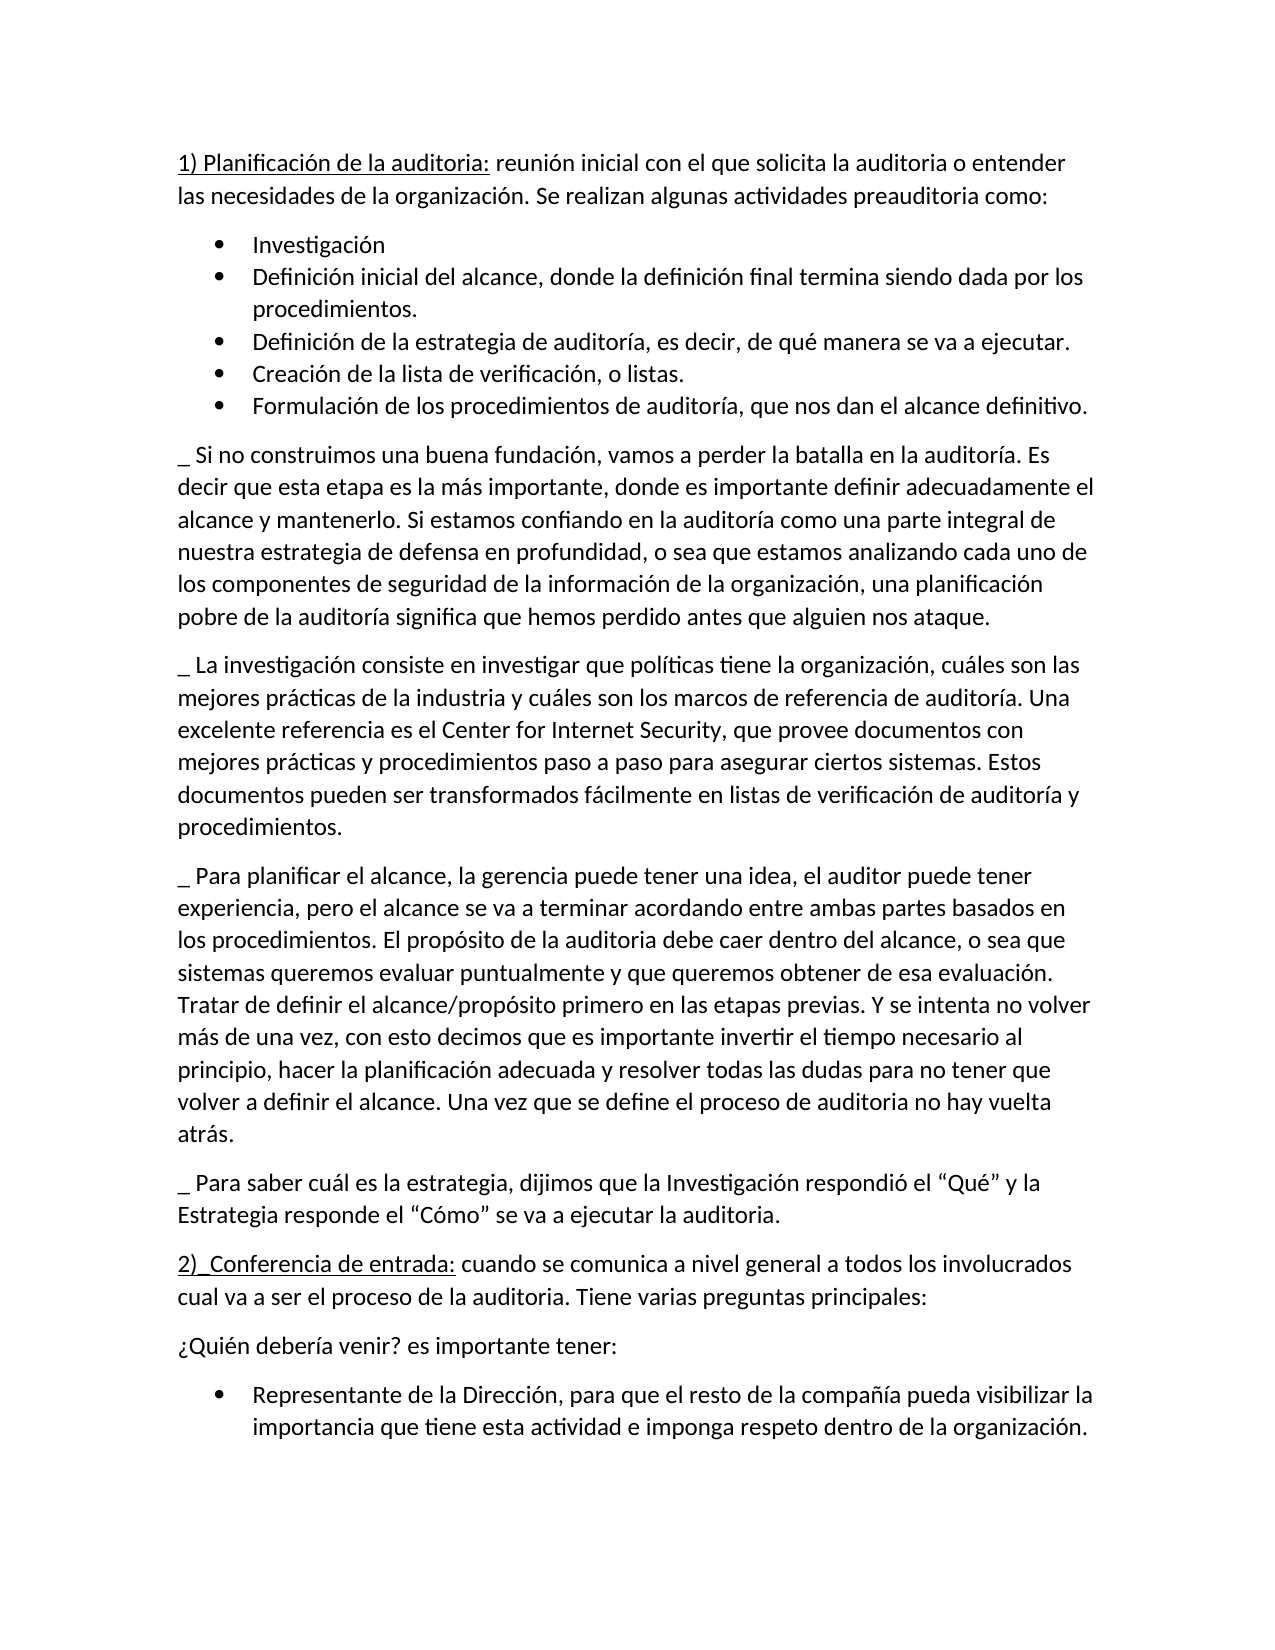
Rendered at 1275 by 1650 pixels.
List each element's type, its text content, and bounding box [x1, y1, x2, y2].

text _ Si no construimos una buena fundación, vamos a perder la batalla en la auditoría. Es decir que esta etapa es la más importante, donde es importante definir adecuadamente el alcance y mantenerlo. Si estamos confiando en la auditoría como una parte integral de nuestra estrategia de defensa en profundidad, o sea que estamos analizando cada uno de los componentes de seguridad de la información de la organización, una planificación pobre de la auditoría significa que hemos perdido antes que alguien nos ataque. [177, 439, 1098, 631]
list Investigación [215, 229, 1098, 259]
list Representante de la Dirección, para que el resto de la compañía pueda visibilizar la importancia que tiene esta actividad e imponga respeto dentro de la organización. [215, 1379, 1098, 1442]
list Creación de la lista de verificación, o listas. [215, 358, 1098, 388]
text 1) Planificación de la auditoria: reunión inicial con el que solicita la auditoria o entender las necesidades de la organización. Se realizan algunas actividades preauditoria como: [177, 148, 1098, 210]
text _ Para planificar el alcance, la gerencia puede tener una idea, el auditor puede tener experiencia, pero el alcance se va a terminar acordando entre ambas partes basados en los procedimientos. El propósito de la auditoria debe caer dentro del alcance, o sea que sistemas queremos evaluar puntualmente y que queremos obtener de esa evaluación. Tratar de definir el alcance/propósito primero en las etapas previas. Y se intenta no volver más de una vez, con esto decimos que es importante invertir el tiempo necesario al principio, hacer la planificación adecuada y resolver todas las dudas para no tener que volver a definir el alcance. Una vez que se define el proceso de auditoria no hay vuelta atrás. [177, 860, 1098, 1149]
text _ La investigación consiste en investigar que políticas tiene la organización, cuáles son las mejores prácticas de la industria y cuáles son los marcos de referencia de auditoría. Una excelente referencia es el Center for Internet Security, que provee documentos con mejores prácticas y procedimientos paso a paso para asegurar ciertos sistemas. Estos documentos pueden ser transformados fácilmente en listas de verificación de auditoría y procedimientos. [177, 650, 1098, 842]
list Definición de la estrategia de auditoría, es decir, de qué manera se va a ejecutar. [215, 326, 1098, 356]
list Definición inicial del alcance, donde la definición final termina siendo dada por los procedimientos. [215, 261, 1098, 324]
text 2)_Conferencia de entrada: cuando se comunica a nivel general a todos los involucrados cual va a ser el proceso de la auditoria. Tiene varias preguntas principales: [177, 1249, 1098, 1311]
text ¿Quién debería venir? es importante tener: [177, 1330, 1098, 1360]
list Formulación de los procedimientos de auditoría, que nos dan el alcance definitivo. [215, 390, 1098, 421]
text _ Para saber cuál es la estrategia, dijimos que la Investigación respondió el “Qué” y la Estrategia responde el “Cómo” se va a ejecutar la auditoria. [177, 1167, 1098, 1230]
